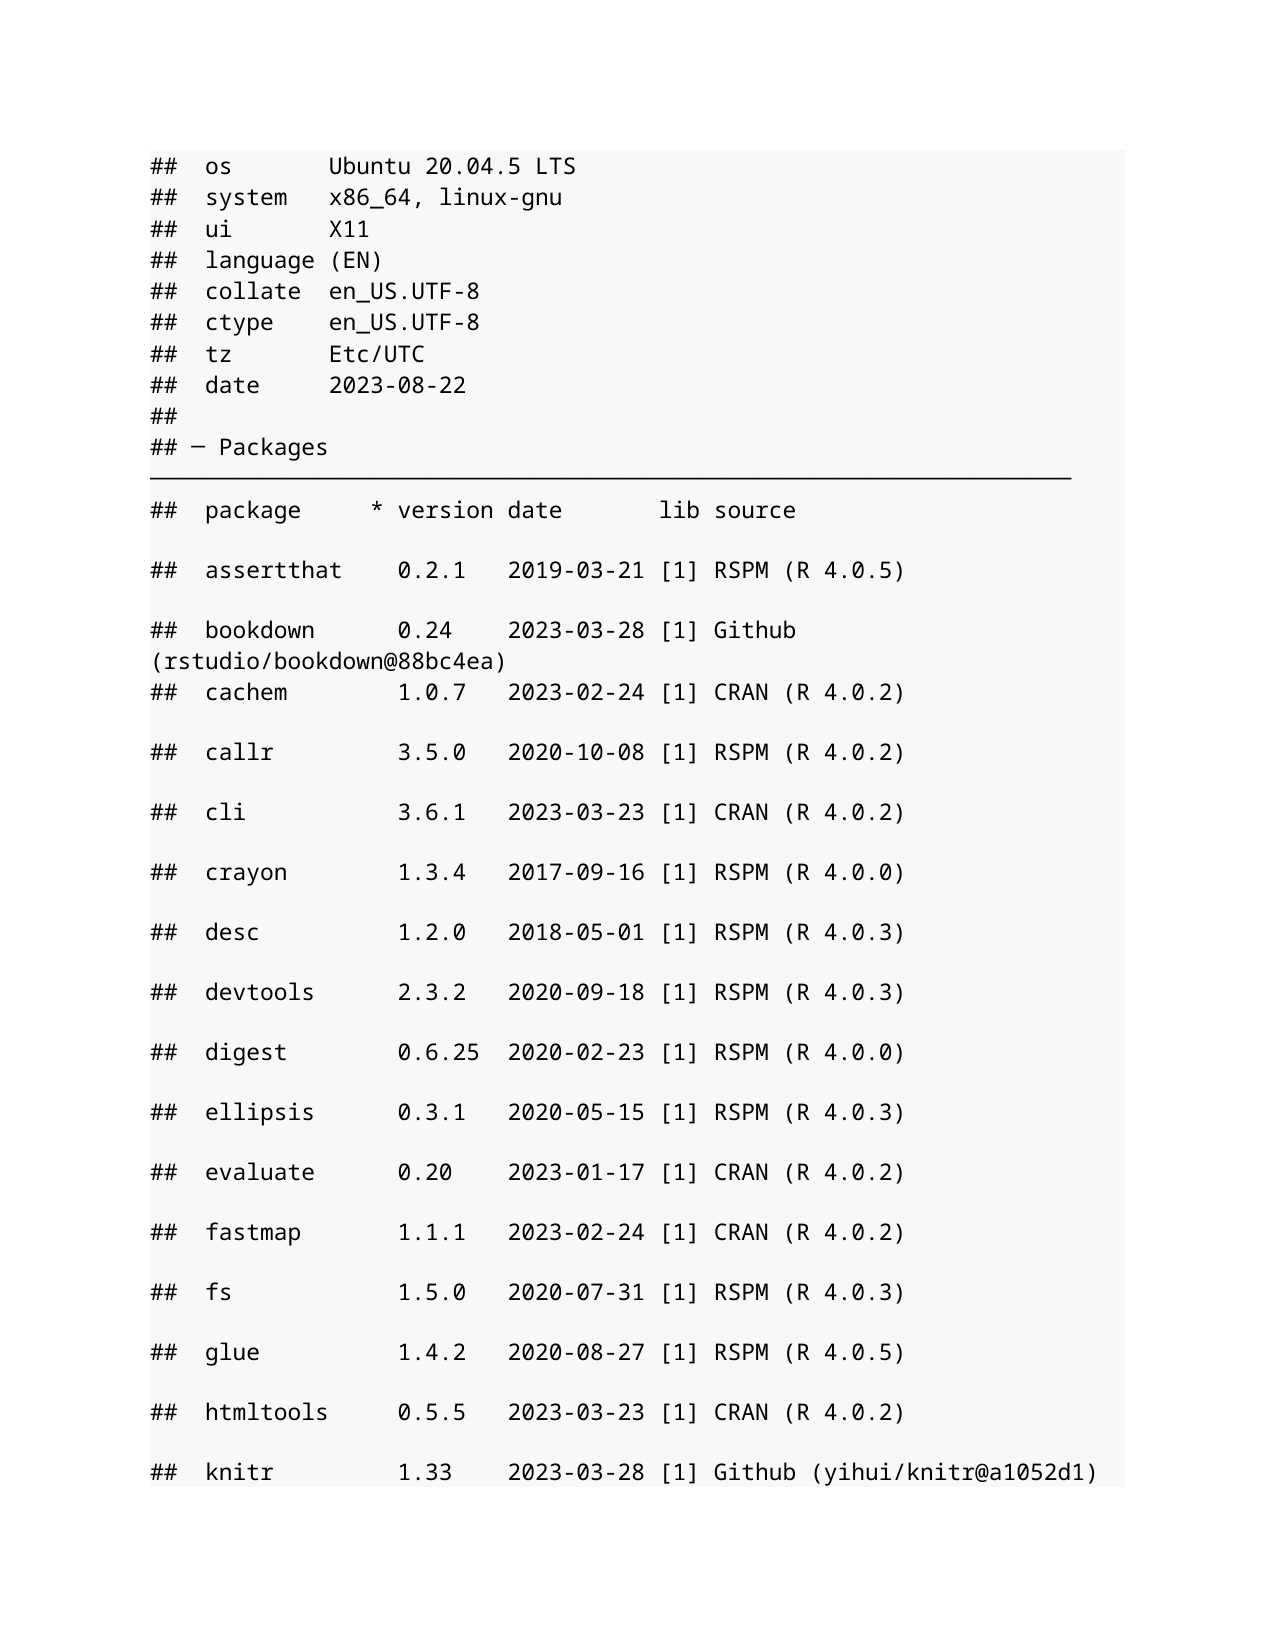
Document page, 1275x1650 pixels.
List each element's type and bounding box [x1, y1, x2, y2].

text [150, 150, 1125, 1487]
